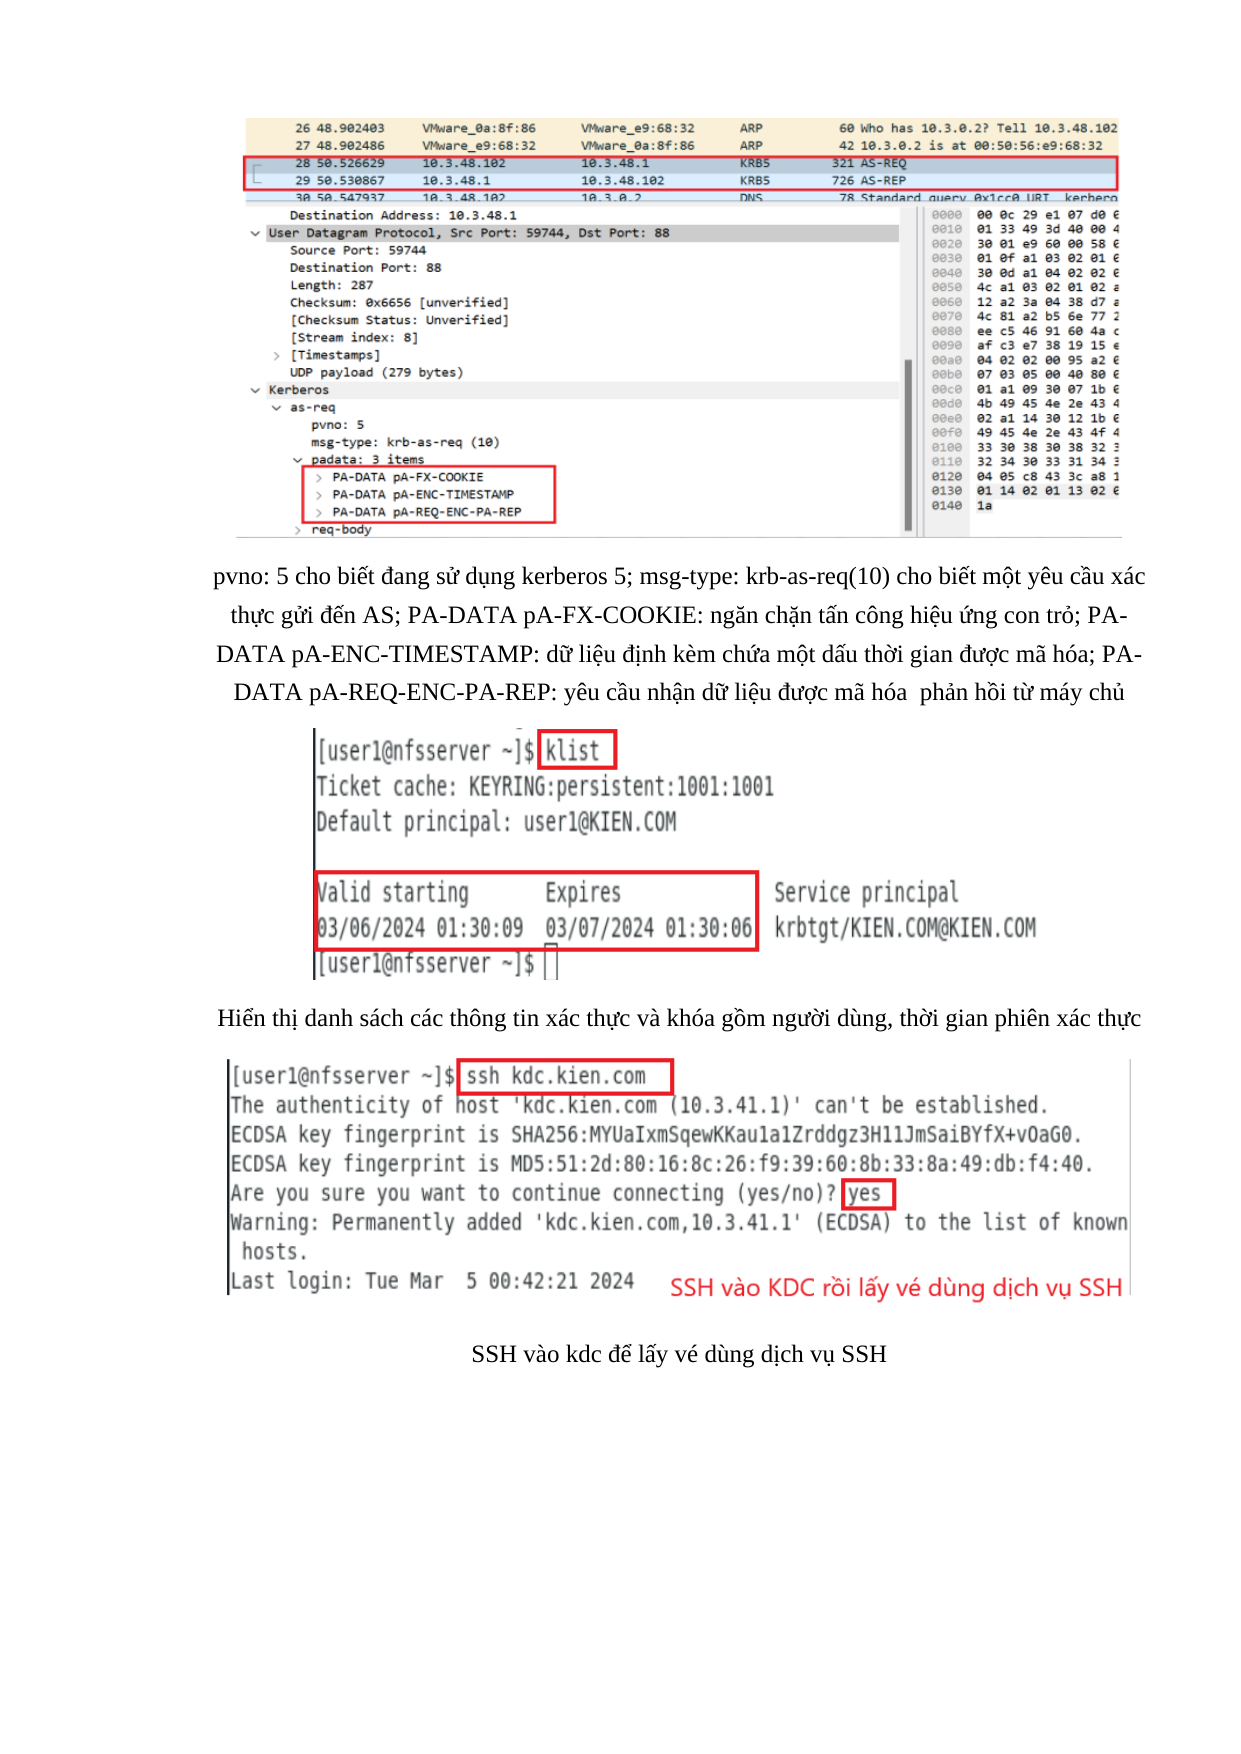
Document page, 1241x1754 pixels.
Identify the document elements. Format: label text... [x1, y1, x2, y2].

picture [227, 1054, 1132, 1316]
text SSH vào kdc để lấy vé dùng dịch vụ SSH [207, 1339, 1152, 1368]
text Hiển thị danh sách các thông tin xác thực và khóa gồm người dùng, thời gian phiên xác thực [207, 1003, 1152, 1032]
text pvno: 5 cho biết đang sử dụng kerberos 5; msg-type: krb-as-req(10) cho biết một yêu cầu xác thực gửi đến AS; PA-DATA pA-FX-COOKIE: ngăn chặn tấn công hiệu ứng con trỏ; PA-DATA pA-ENC-TIMESTAMP: dữ liệu định kèm chứa một dấu thời gian được mã hóa; PA-DATA pA-REQ-ENC-PA-REP: yêu cầu nhận dữ liệu được mã hóa phản hồi từ máy chủ [207, 561, 1152, 706]
picture [236, 118, 1122, 538]
picture [312, 728, 1046, 980]
